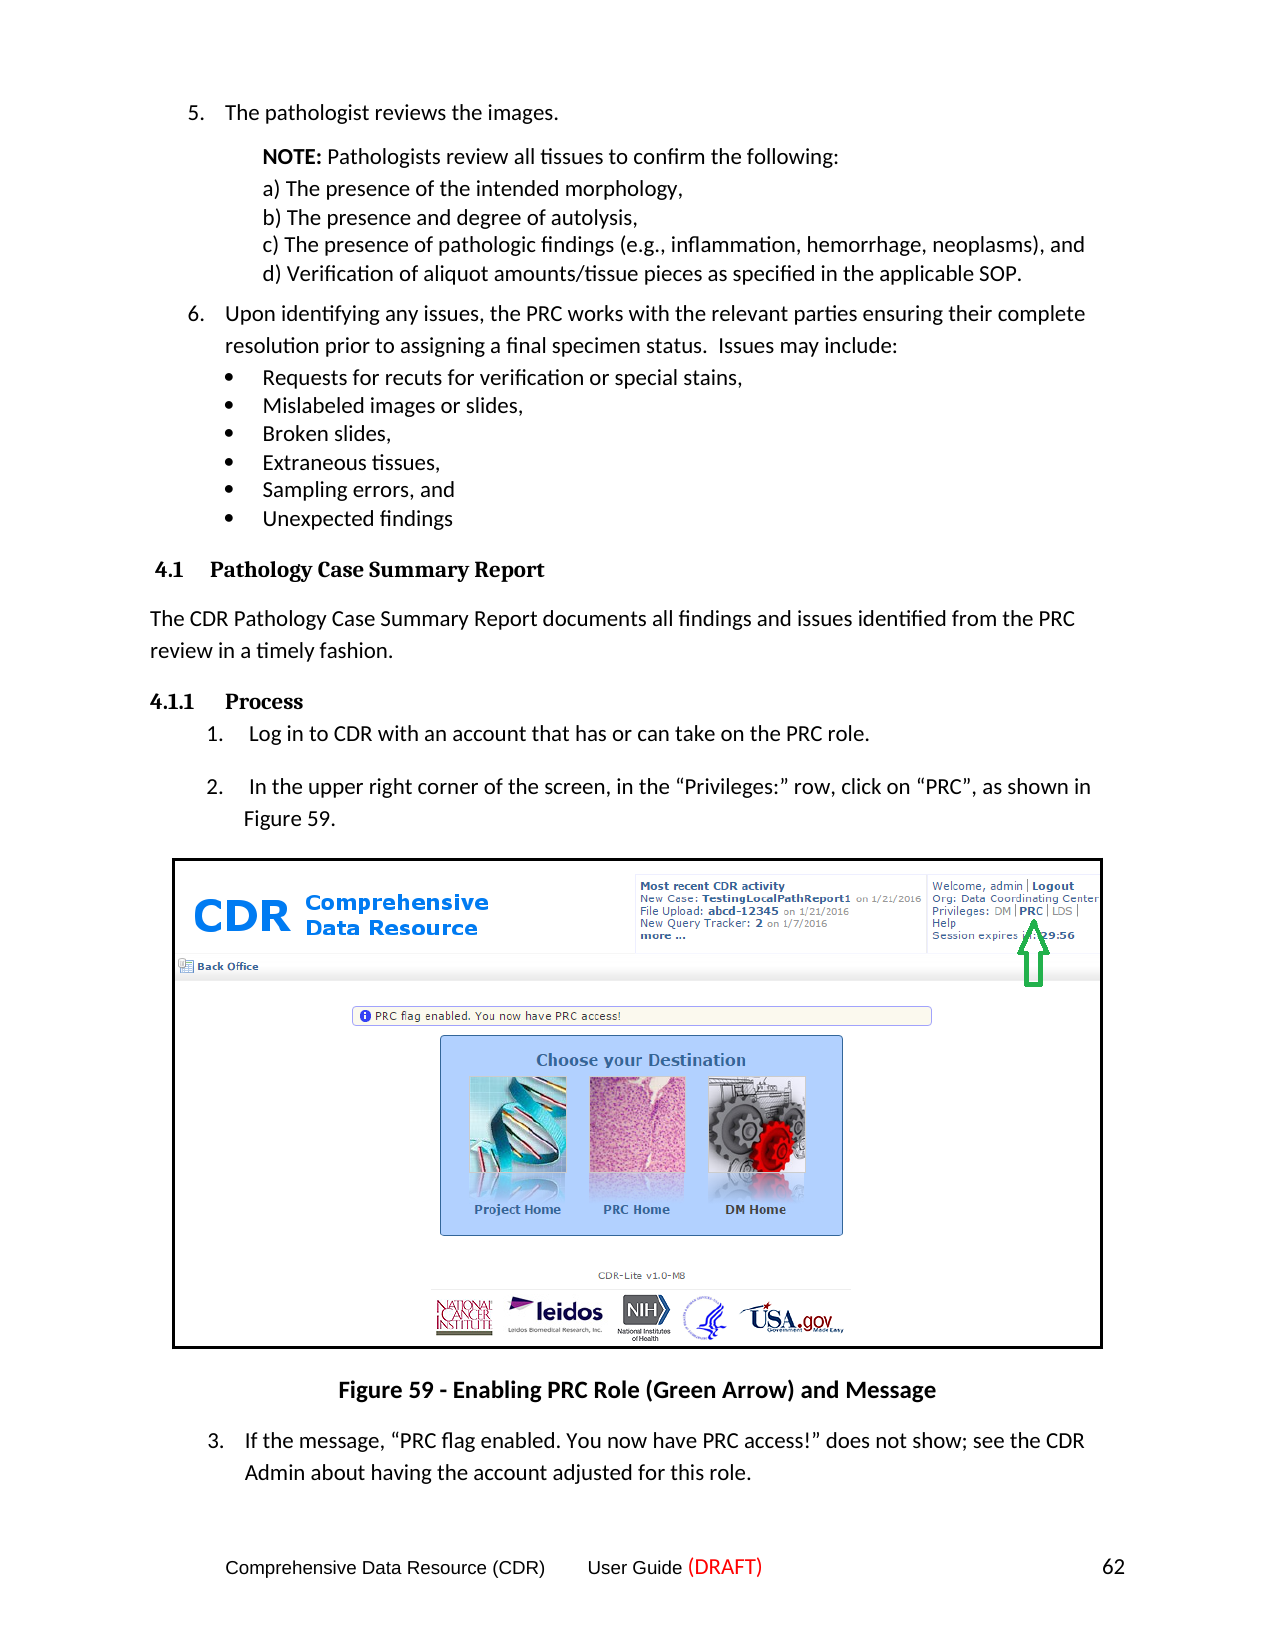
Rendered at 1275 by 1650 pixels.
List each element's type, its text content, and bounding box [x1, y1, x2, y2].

list Unexpected findings [225, 504, 1125, 532]
text NOTE: Pathologists review all tissues to confirm the following: [262, 142, 1125, 170]
list Upon identifying any issues, the PRC works with the relevant parties ensuring their complete resolution prior to assigning a final specimen status. Issues may include: [187, 299, 1125, 359]
text Figure 59 - Enabling PRC Role (Green Arrow) and Message [150, 1374, 1125, 1405]
text c) The presence of pathologic findings (e.g., inflammation, hemorrhage, neoplasms), and [262, 231, 1125, 259]
list Sampling errors, and [225, 476, 1125, 504]
list Requests for recuts for verification or special stains, [225, 363, 1125, 392]
list Broken slides, [225, 419, 1125, 448]
text The CDR Pathology Case Summary Report documents all findings and issues identified from the PRC review in a timely fashion. [150, 604, 1125, 664]
picture [175, 861, 1100, 1346]
list Log in to CDR with an account that has or can take on the PRC role. [206, 719, 1125, 747]
list In the upper right corner of the screen, in the “Privileges:” row, click on “PRC”, as shown in Figure 59. [206, 772, 1125, 832]
subtitle Process [150, 689, 1125, 715]
list Mislabeled images or slides, [225, 392, 1125, 419]
subtitle Pathology Case Summary Report [155, 557, 1125, 583]
text a) The presence of the intended morphology, [262, 174, 1125, 203]
list Extraneous tissues, [225, 448, 1125, 476]
list The pathologist reviews the images. [187, 98, 1125, 126]
text b) The presence and degree of autolysis, [262, 203, 1125, 231]
text d) Verification of aliquot amounts/tissue pieces as specified in the applicable SOP. [262, 259, 1125, 287]
list If the message, “PRC flag enabled. You now have PRC access!” does not show; see the CDR Admin about having the account adjusted for this role. [207, 1426, 1125, 1486]
